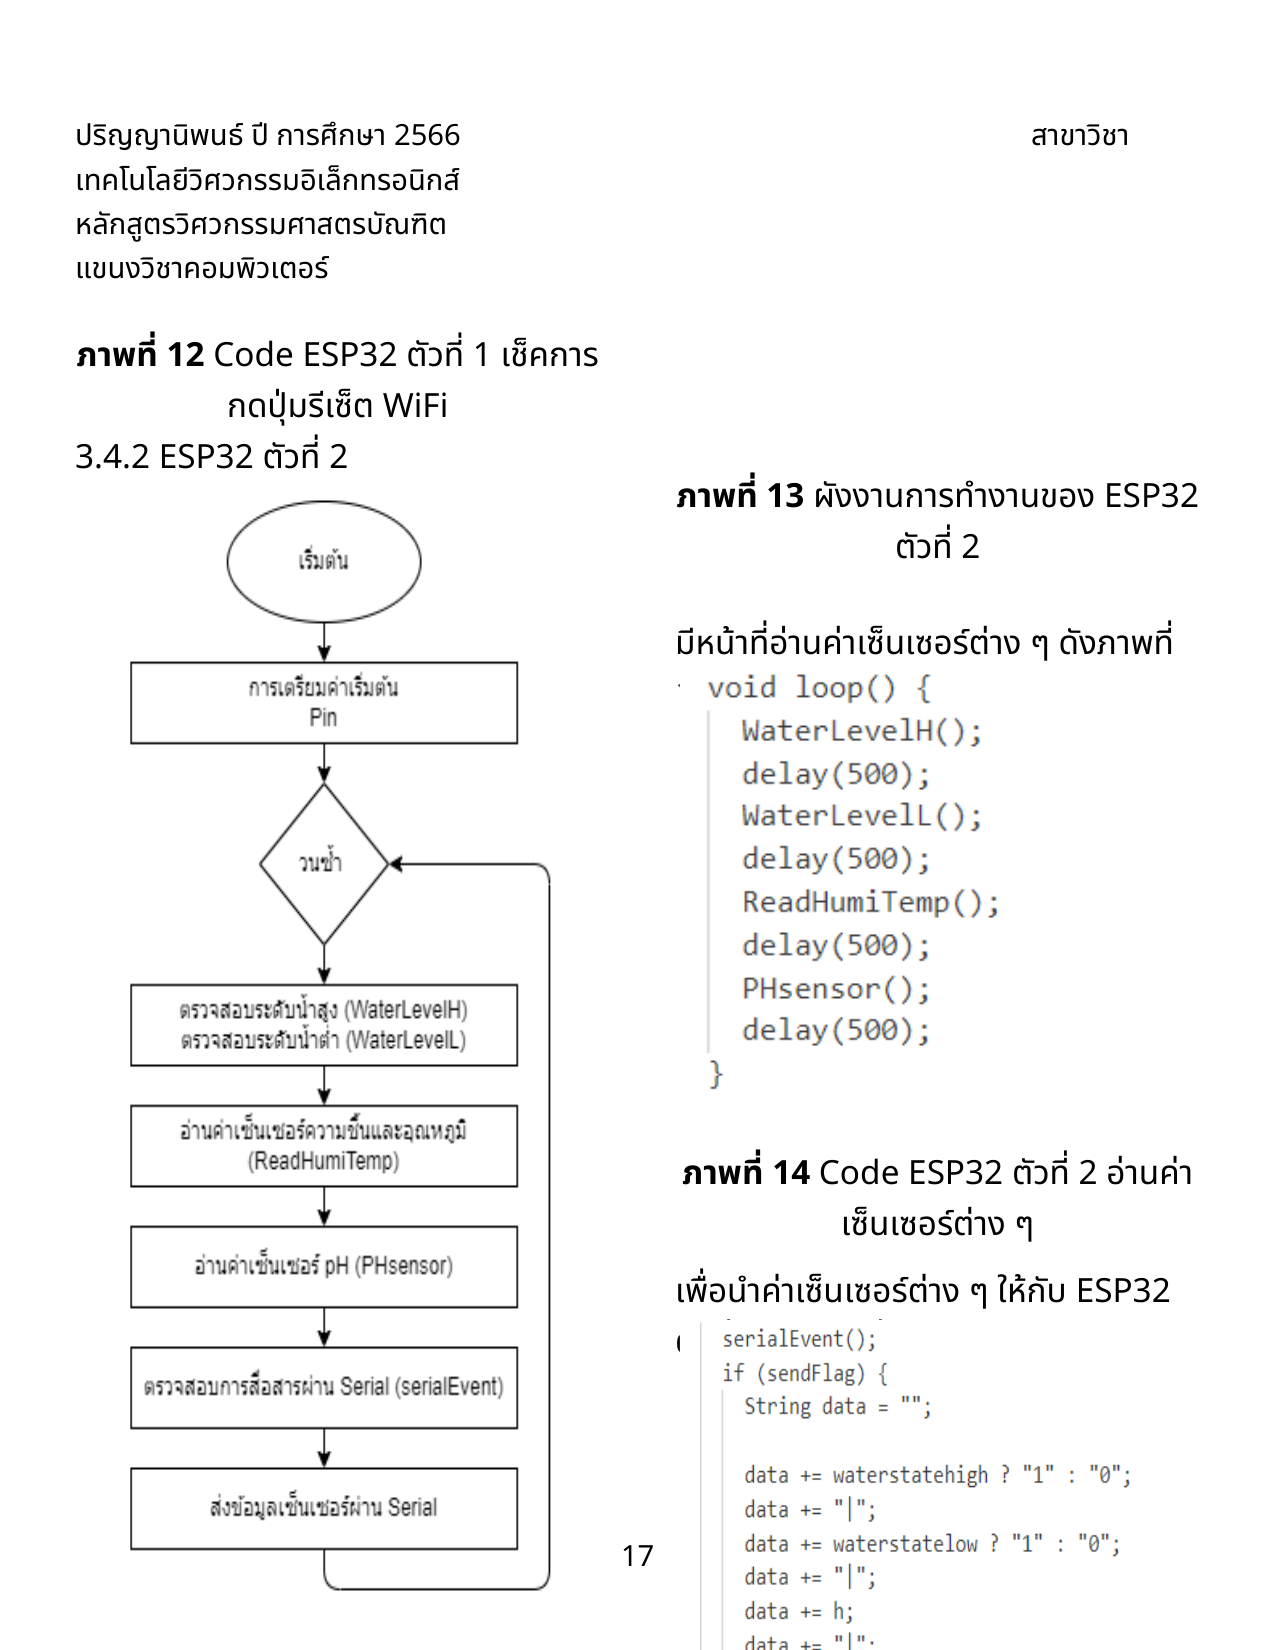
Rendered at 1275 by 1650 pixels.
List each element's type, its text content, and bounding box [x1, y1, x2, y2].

text ภาพที่ 12 Code ESP32 ตัวที่ 1 เช็คการกดปุ่มรีเซ็ต WiFi [75, 331, 600, 432]
text มีหน้าที่อ่านค่าเซ็นเซอร์ต่าง ๆ ดังภาพที่ 14 [675, 619, 1200, 714]
picture [679, 662, 1028, 1093]
text 3.4.2 ESP32 ตัวที่ 2 [75, 432, 600, 483]
text ภาพที่ 13 ผังงานการทำงานของ ESP32 ตัวที่ 2 [675, 472, 1200, 573]
text ภาพที่ 14 Code ESP32 ตัวที่ 2 อ่านค่าเซ็นเซอร์ต่าง ๆ [675, 1149, 1200, 1250]
text เพื่อนำค่าเซ็นเซอร์ต่าง ๆ ให้กับ ESP32 ตัวที่ 1 ดังภาพที่ 15 [675, 1267, 1200, 1368]
picture [129, 499, 565, 1609]
picture [679, 1320, 1159, 1650]
